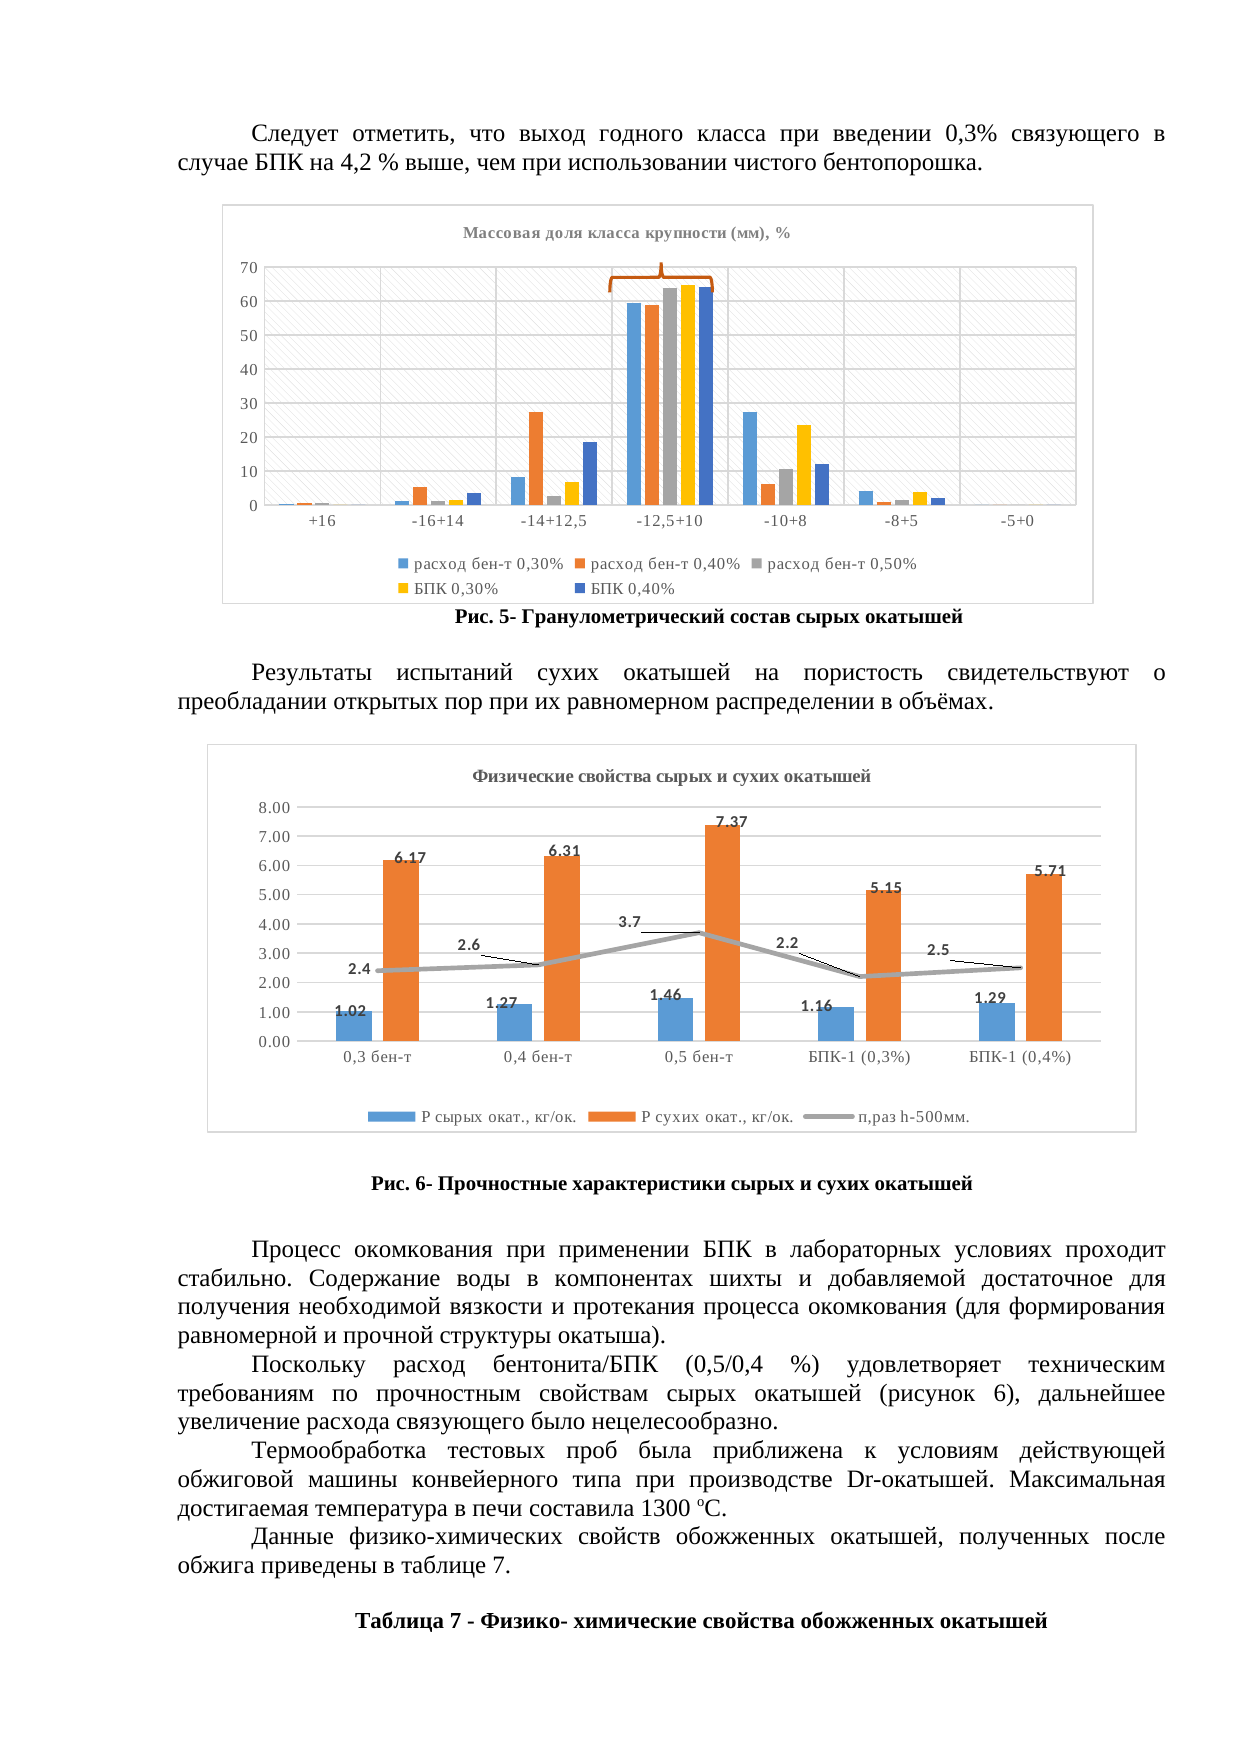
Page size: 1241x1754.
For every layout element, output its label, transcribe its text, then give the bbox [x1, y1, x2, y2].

text Следует отметить, что выход годного класса при введении 0,3% связующего в случае БПК на 4,2 % выше, чем при использовании чистого бентопорошка. [177, 118, 1167, 176]
text Данные физико-химических свойств обожженных окатышей, полученных после обжига приведены в таблице 7. [177, 1521, 1167, 1579]
text Термообработка тестовых проб была приближена к условиям действующей обжиговой машины конвейерного типа при производстве Dr-окатышей. Максимальная достигаемая температура в печи составила 1300 оС. [177, 1435, 1167, 1521]
text Рис. 6- Прочностные характеристики сырых и сухих окатышей [177, 1171, 1167, 1195]
text Поскольку расход бентонита/БПК (0,5/0,4 %) удовлетворяет техническим требованиям по прочностным свойствам сырых окатышей (рисунок 6), дальнейшее увеличение расхода связующего было нецелесообразно. [177, 1349, 1167, 1435]
text Рис. 5- Гранулометрический состав сырых окатышей [177, 604, 1167, 628]
text Результаты испытаний сухих окатышей на пористость свидетельствуют о преобладании открытых пор при их равномерном распределении в объёмах. [177, 657, 1167, 715]
text Процесс окомкования при применении БПК в лабораторных условиях проходит стабильно. Содержание воды в компонентах шихты и добавляемой достаточное для получения необходимой вязкости и протекания процесса окомкования (для формирования равномерной и прочной структуры окатыша). [177, 1234, 1167, 1349]
text Таблица 7 - Физико- химические свойства обожженных окатышей [177, 1608, 1167, 1634]
